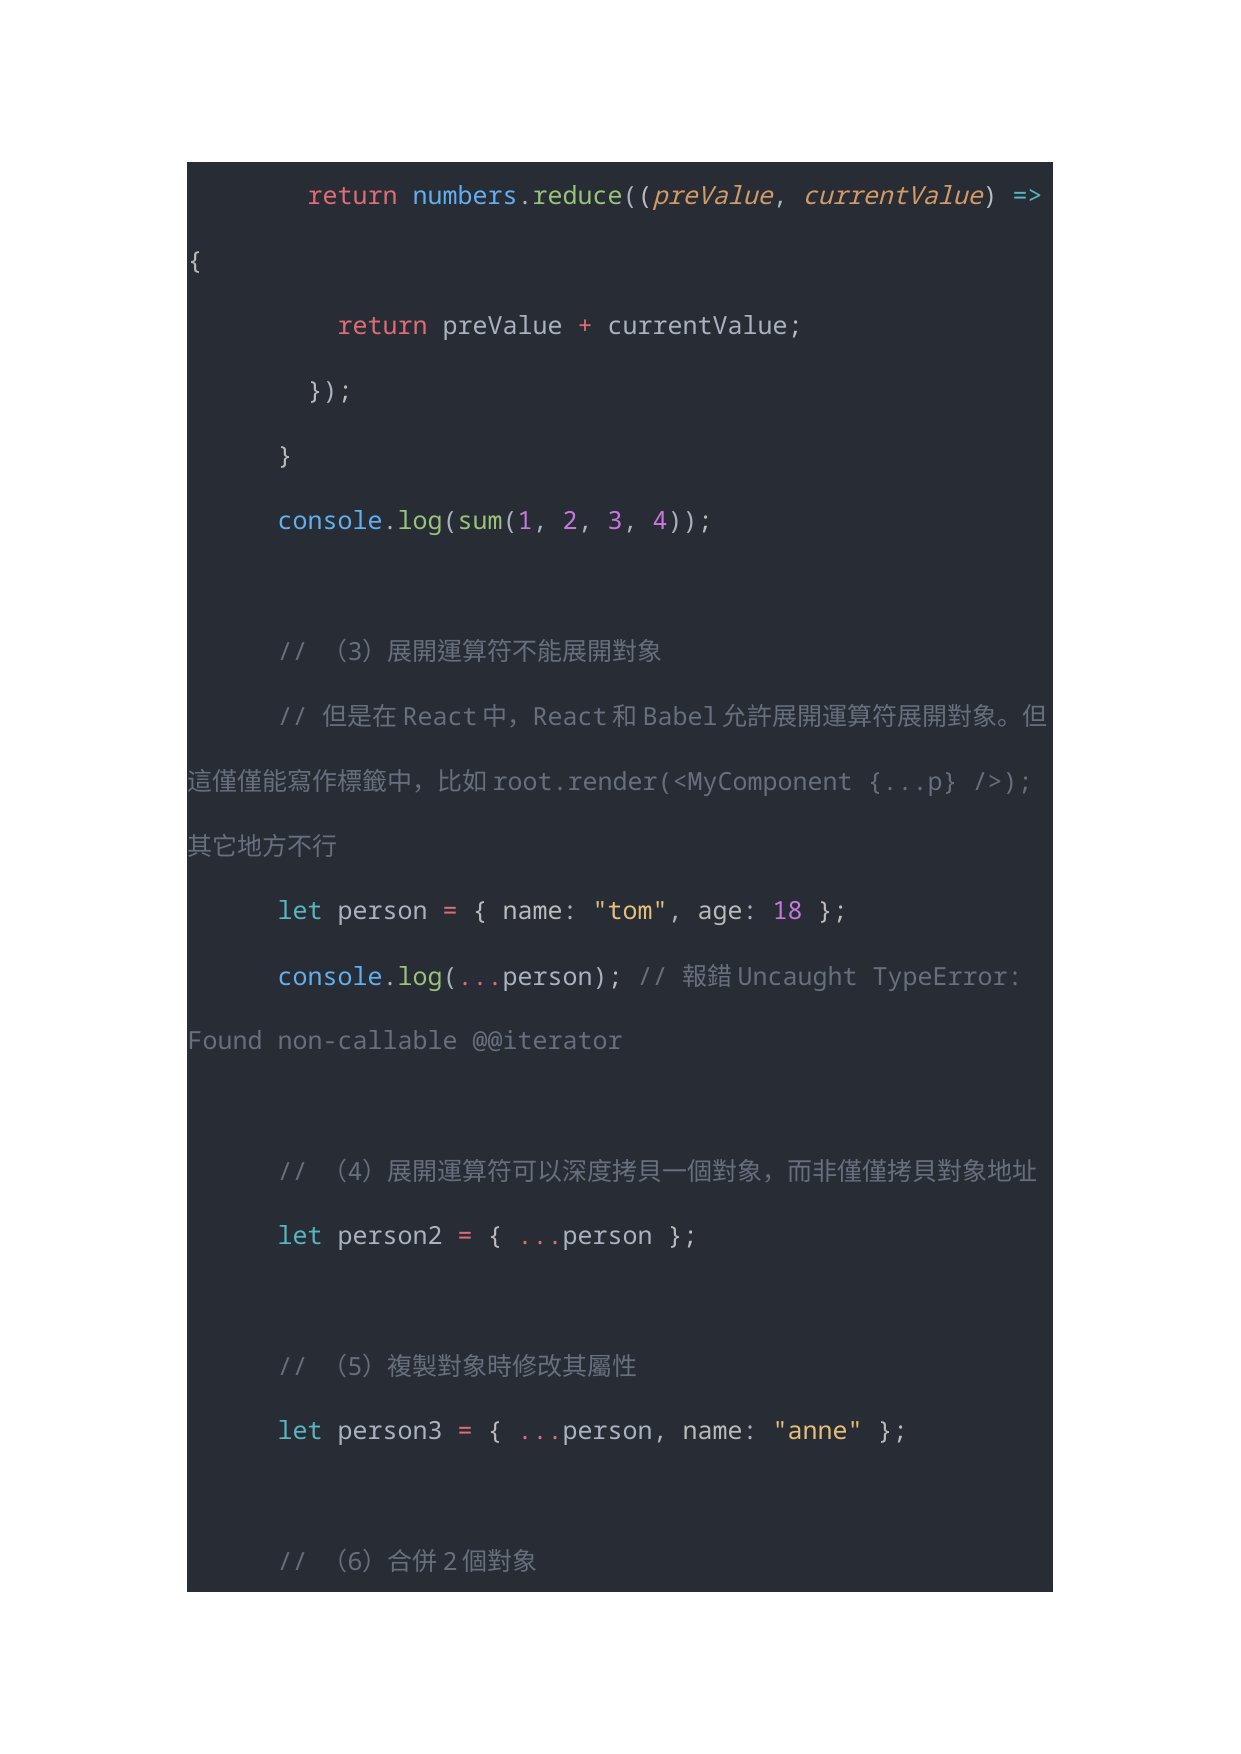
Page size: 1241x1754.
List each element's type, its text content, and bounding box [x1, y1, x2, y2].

text // （4）展開運算符可以深度拷貝一個對象，而非僅僅拷貝對象地址 [187, 1137, 1053, 1202]
text let person = { name: "tom", age: 18 }; [187, 877, 1053, 942]
text return preValue + currentValue; [187, 292, 1053, 357]
text return numbers.reduce((preValue, currentValue) => { [187, 162, 1053, 292]
text // （3）展開運算符不能展開對象 [187, 617, 1053, 682]
text // 但是在React中，React和Babel允許展開運算符展開對象。但這僅僅能寫作標籤中，比如root.render(<MyComponent {...p} />);其它地方不行 [187, 682, 1053, 877]
text console.log(...person); // 報錯Uncaught TypeError: Found non-callable @@iterator [187, 942, 1053, 1072]
text let person2 = { ...person }; [187, 1202, 1053, 1267]
text console.log(sum(1, 2, 3, 4)); [187, 487, 1053, 552]
text let person3 = { ...person, name: "anne" }; [187, 1397, 1053, 1462]
text }); [187, 357, 1053, 422]
text } [187, 422, 1053, 487]
text // （6）合併2個對象 [187, 1527, 1053, 1592]
text // （5）複製對象時修改其屬性 [187, 1332, 1053, 1397]
